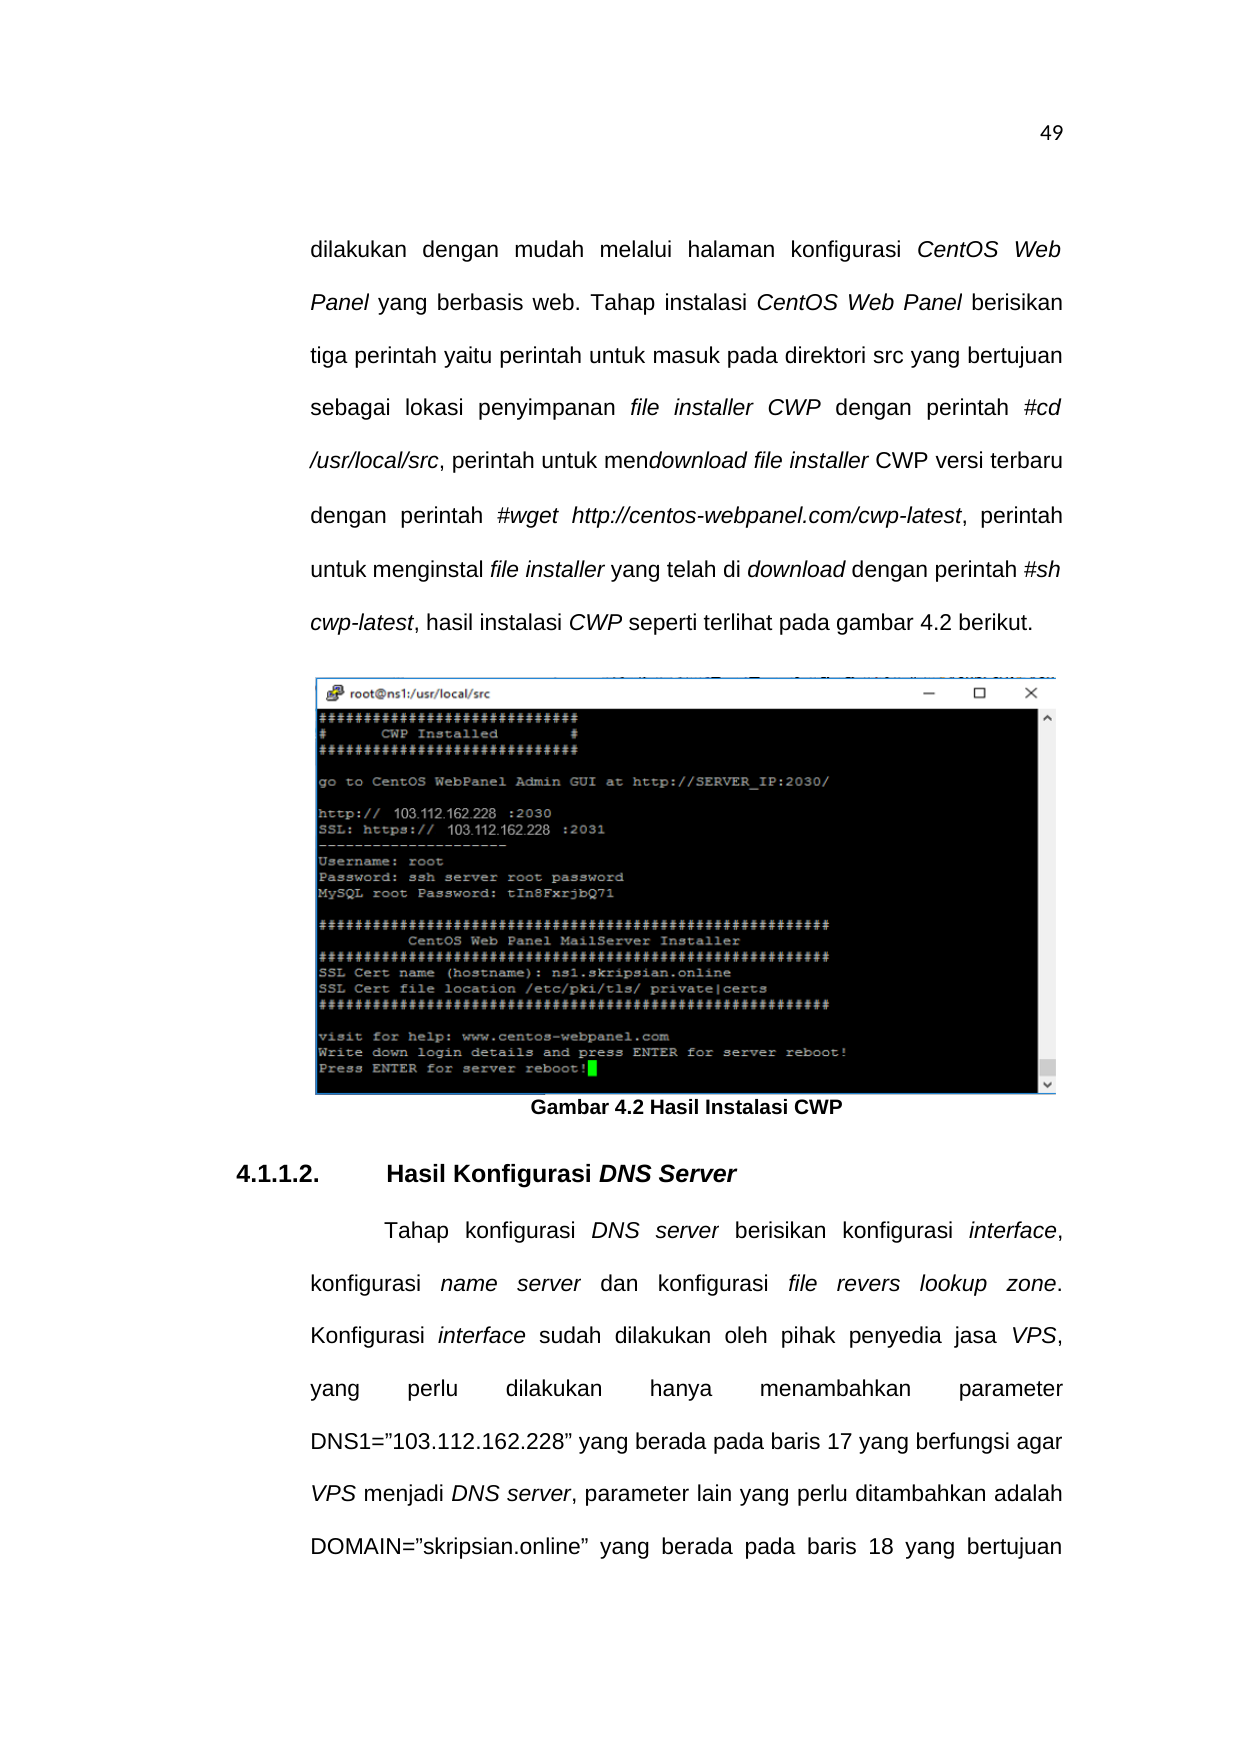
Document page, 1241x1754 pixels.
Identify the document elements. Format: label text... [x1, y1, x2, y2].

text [310, 236, 1063, 289]
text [310, 1296, 1063, 1559]
picture [314, 677, 1059, 1095]
text Gambar 4.2 Hasil Instalasi CWP [310, 1095, 1063, 1119]
subtitle Hasil Konfigurasi DNS Server [236, 1159, 1063, 1188]
